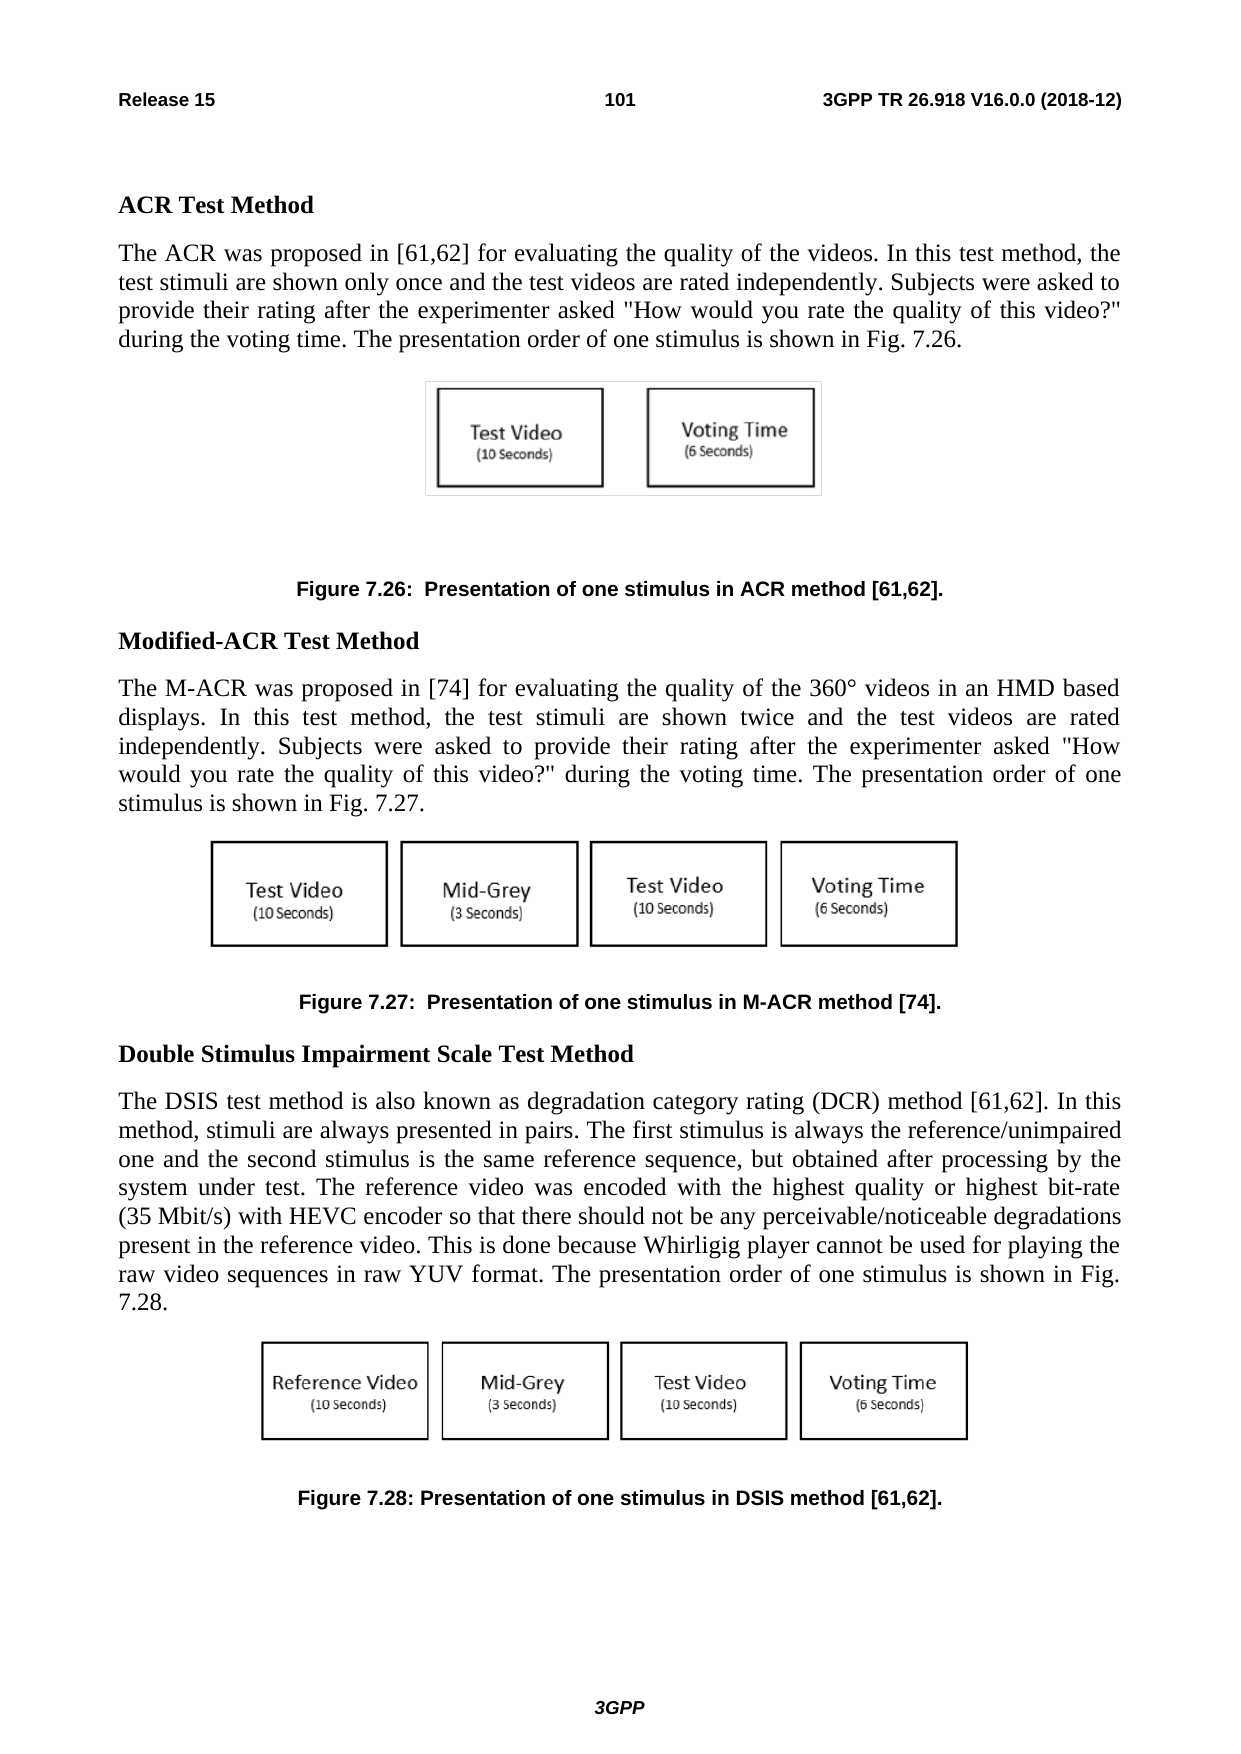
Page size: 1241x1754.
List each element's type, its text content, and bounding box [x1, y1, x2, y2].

text The M-ACR was proposed in [74] for evaluating the quality of the 360° videos in an HMD based displays. In this test method, the test stimuli are shown twice and the test videos are rated independently. Subjects were asked to provide their rating after the experimenter asked "How would you rate the quality of this video?" during the voting time. The presentation order of one stimulus is shown in Fig. 7.27. [118, 673, 1122, 817]
text Double Stimulus Impairment Scale Test Method [118, 1039, 1122, 1067]
text Figure 7.27: Presentation of one stimulus in M-ACR method [74]. [118, 990, 1122, 1014]
text ACR Test Method [118, 190, 1122, 219]
text Figure 7.28: Presentation of one stimulus in DSIS method [61,62]. [118, 1486, 1122, 1509]
text Figure 7.26: Presentation of one stimulus in ACR method [61,62]. [118, 577, 1122, 601]
text The ACR was proposed in [61,62] for evaluating the quality of the videos. In this test method, the test stimuli are shown only once and the test videos are rated independently. Subjects were asked to provide their rating after the experimenter asked "How would you rate the quality of this video?" during the voting time. The presentation order of one stimulus is shown in Fig. 7.26. [118, 238, 1122, 353]
text The DSIS test method is also known as degradation category rating (DCR) method [61,62]. In this method, stimuli are always presented in pairs. The first stimulus is always the reference/unimpaired one and the second stimulus is the same reference sequence, but obtained after processing by the system under test. The reference video was encoded with the highest quality or highest bit-rate (35 Mbit/s) with HEVC encoder so that there should not be any perceivable/noticeable degradations present in the reference video. This is done because Whirligig player cannot be used for playing the raw video sequences in raw YUV format. The presentation order of one stimulus is shown in Fig. 7.28. [118, 1086, 1122, 1316]
text Modified-ACR Test Method [118, 626, 1122, 654]
